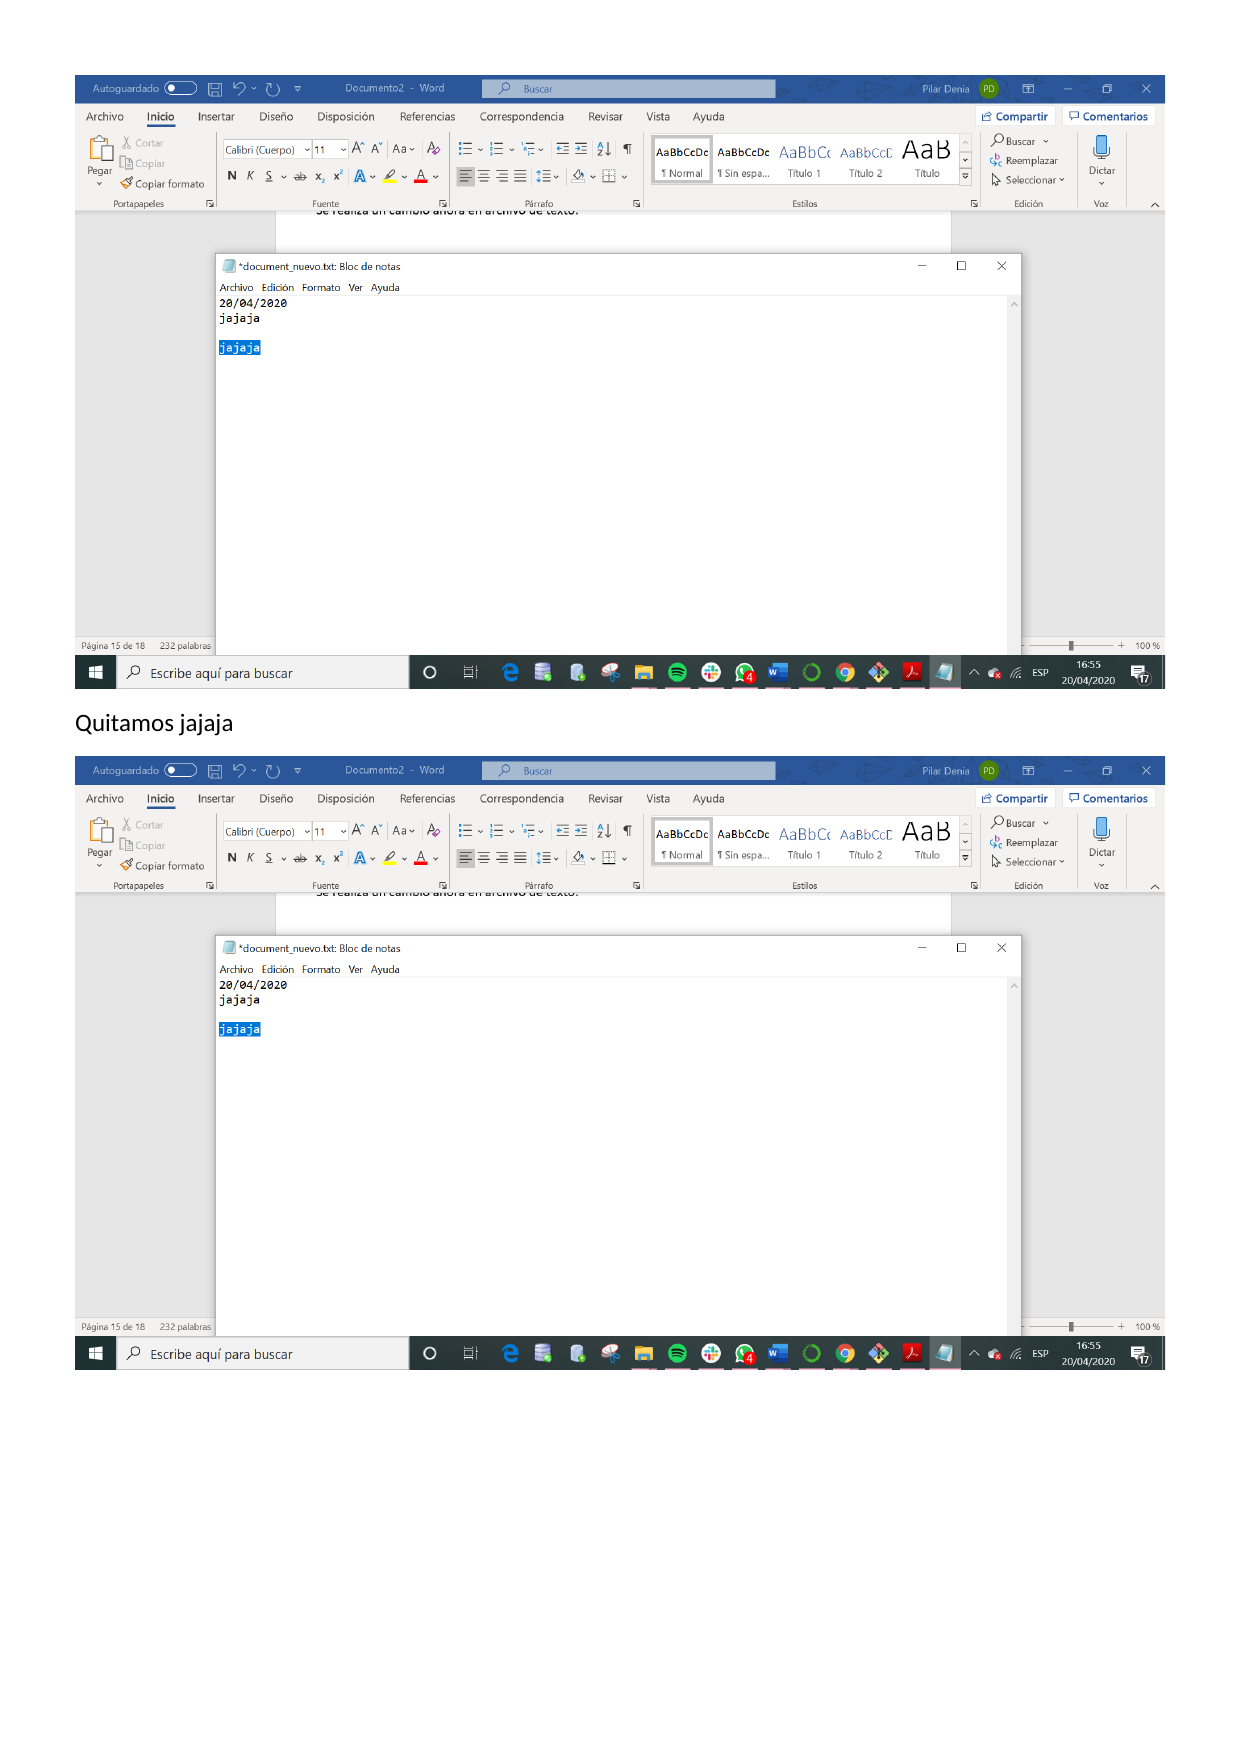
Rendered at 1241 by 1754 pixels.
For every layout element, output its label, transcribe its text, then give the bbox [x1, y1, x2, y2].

picture [75, 756, 1166, 1370]
picture [75, 75, 1166, 689]
text Quitamos jajaja [75, 707, 1165, 738]
